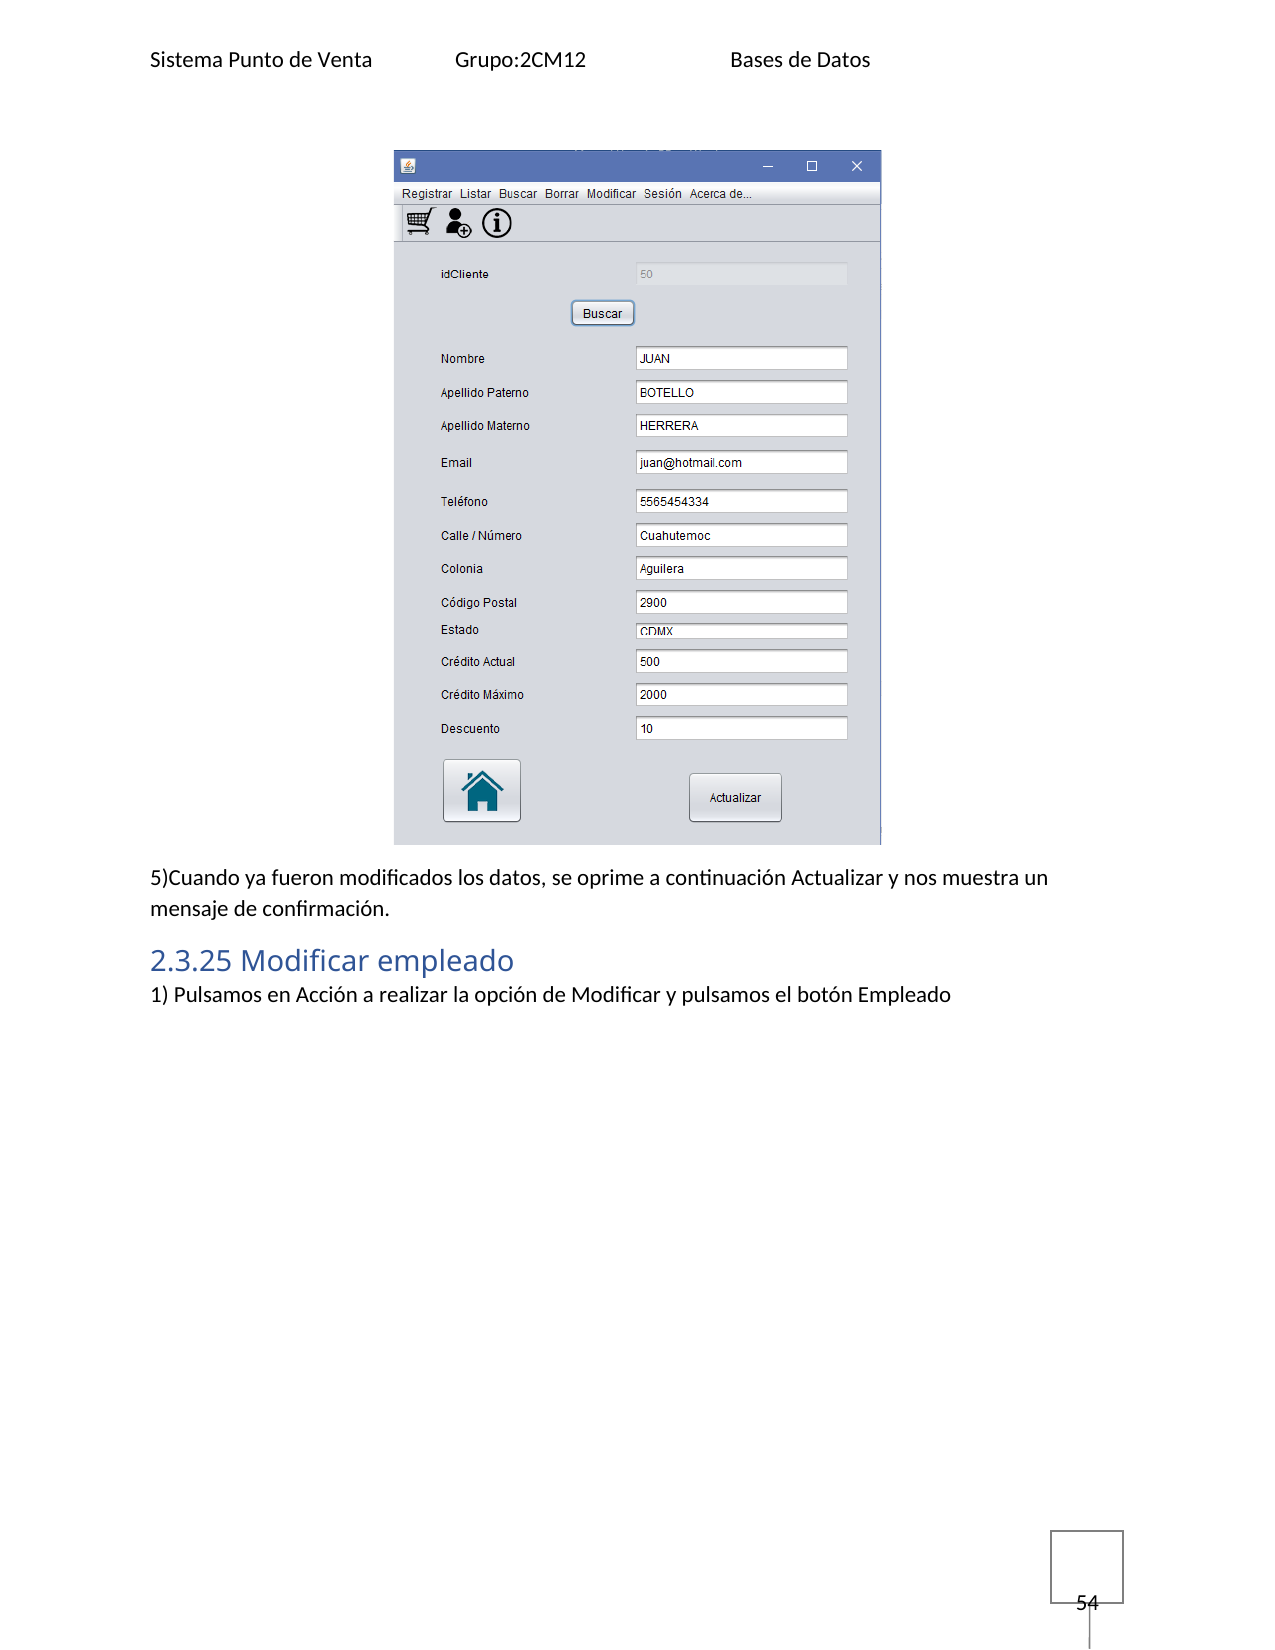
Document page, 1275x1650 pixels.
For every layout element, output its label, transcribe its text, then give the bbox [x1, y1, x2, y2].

subtitle 2.3.25 Modificar empleado [150, 941, 1125, 980]
text 1) Pulsamos en Acción a realizar la opción de Modificar y pulsamos el botón Empleado [150, 980, 1125, 1008]
picture [393, 150, 882, 845]
text 5)Cuando ya fueron modificados los datos, se oprime a continuación Actualizar y nos muestra un mensaje de confirmación. [150, 863, 1125, 922]
